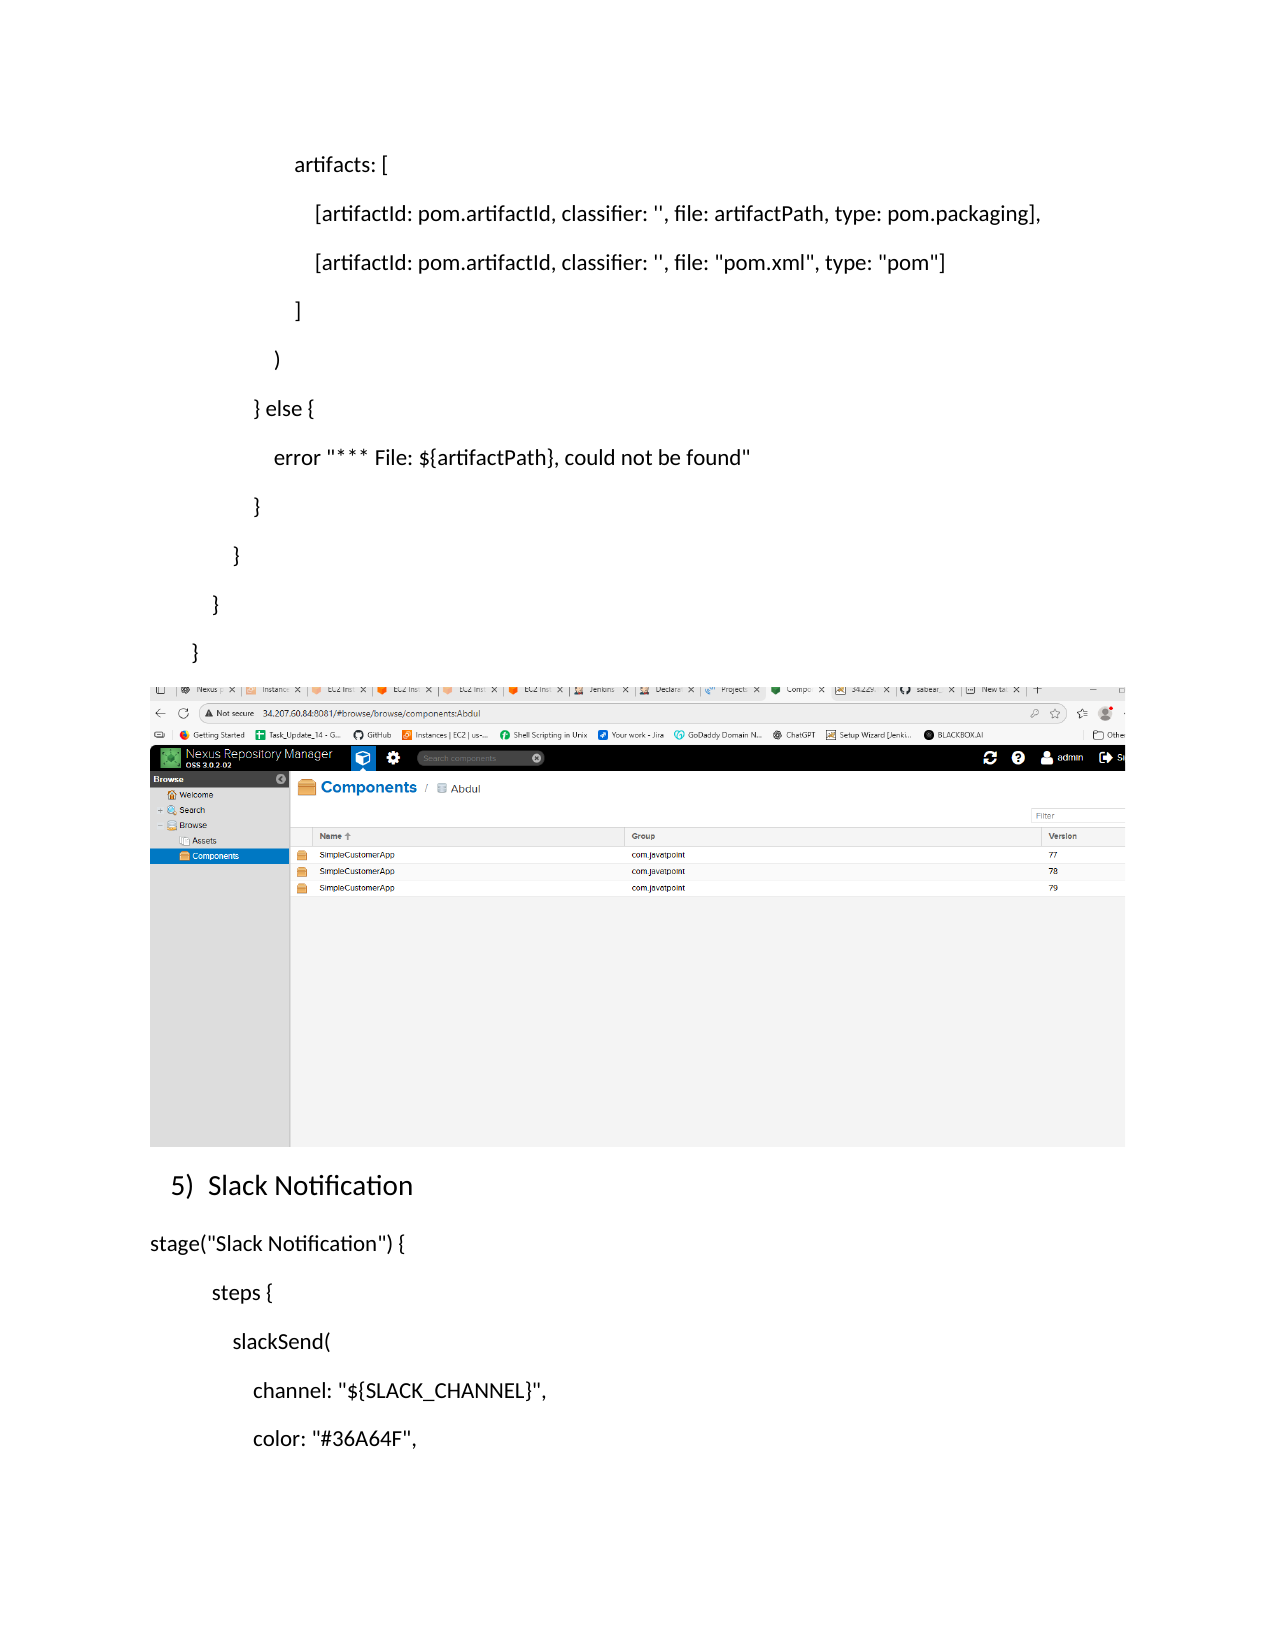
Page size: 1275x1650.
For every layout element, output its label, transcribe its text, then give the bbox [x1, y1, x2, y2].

text [artifactId: pom.artifactId, classifier: '', file: artifactPath, type: pom.packaging], [150, 199, 1125, 227]
text steps { [150, 1278, 1125, 1306]
text stage("Slack Notification") { [150, 1229, 1125, 1257]
text artifacts: [ [150, 150, 1125, 178]
text } [150, 492, 1125, 520]
text slackSend( [150, 1327, 1125, 1355]
text } else { [150, 394, 1125, 422]
text ] [150, 297, 1125, 324]
text ) [150, 345, 1125, 373]
text } [150, 590, 1125, 618]
picture [150, 687, 1125, 1147]
text channel: "${SLACK_CHANNEL}", [150, 1376, 1125, 1404]
text color: "#36A64F", [150, 1424, 1125, 1453]
list Slack Notification [170, 1167, 1125, 1203]
text error "*** File: ${artifactPath}, could not be found" [150, 443, 1125, 471]
text } [150, 638, 1125, 667]
text [artifactId: pom.artifactId, classifier: '', file: "pom.xml", type: "pom"] [150, 248, 1125, 276]
text } [150, 541, 1125, 569]
